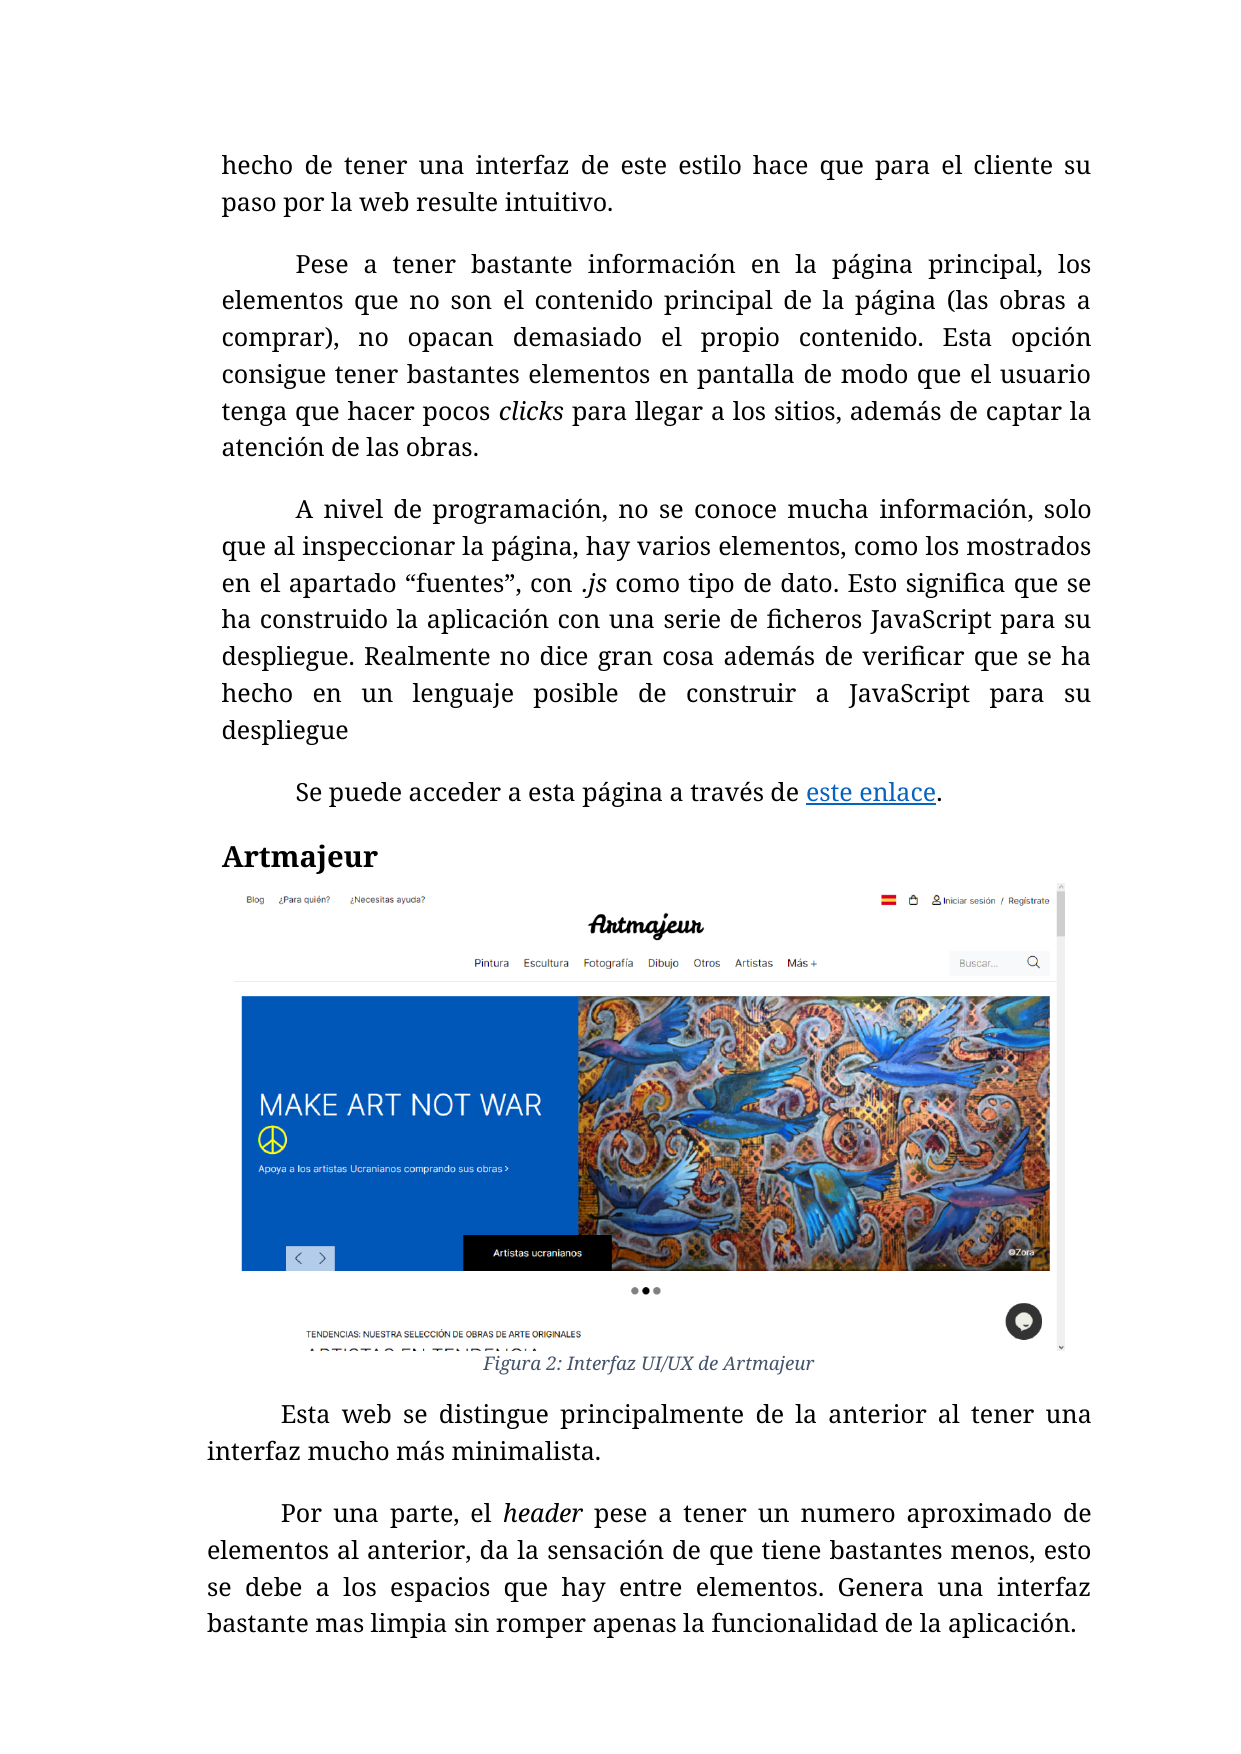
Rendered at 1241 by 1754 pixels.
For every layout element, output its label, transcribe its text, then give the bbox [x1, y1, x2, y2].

picture [234, 883, 1065, 1351]
text Se puede acceder a esta página a través de este enlace. [221, 774, 1092, 808]
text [221, 148, 1092, 218]
text Artmajeur [222, 836, 1092, 876]
text Figura 2: Interfaz UI/UX de Artmajeur [148, 1351, 1092, 1376]
text A nivel de programación, no se conoce mucha información, solo que al inspeccionar la página, hay varios elementos, como los mostrados en el apartado “fuentes”, con .js como tipo de dato. Esto significa que se ha construido la aplicación con una serie de ficheros JavaScript para su despliegue. Realmente no dice gran cosa además de verificar que se ha hecho en un lenguaje posible de construir a JavaScript para su despliegue [221, 492, 1092, 747]
text Por una parte, el header pese a tener un numero aproximado de elementos al anterior, da la sensación de que tiene bastantes menos, esto se debe a los espacios que hay entre elementos. Genera una interfaz bastante mas limpia sin romper apenas la funcionalidad de la aplicación. [207, 1496, 1092, 1640]
text Pese a tener bastante información en la página principal, los elementos que no son el contenido principal de la página (las obras a comprar), no opacan demasiado el propio contenido. Esta opción consigue tener bastantes elementos en pantalla de modo que el usuario tenga que hacer pocos clicks para llegar a los sitios, además de captar la atención de las obras. [221, 246, 1092, 464]
text Esta web se distingue principalmente de la anterior al tener una interfaz mucho más minimalista. [207, 1397, 1092, 1468]
